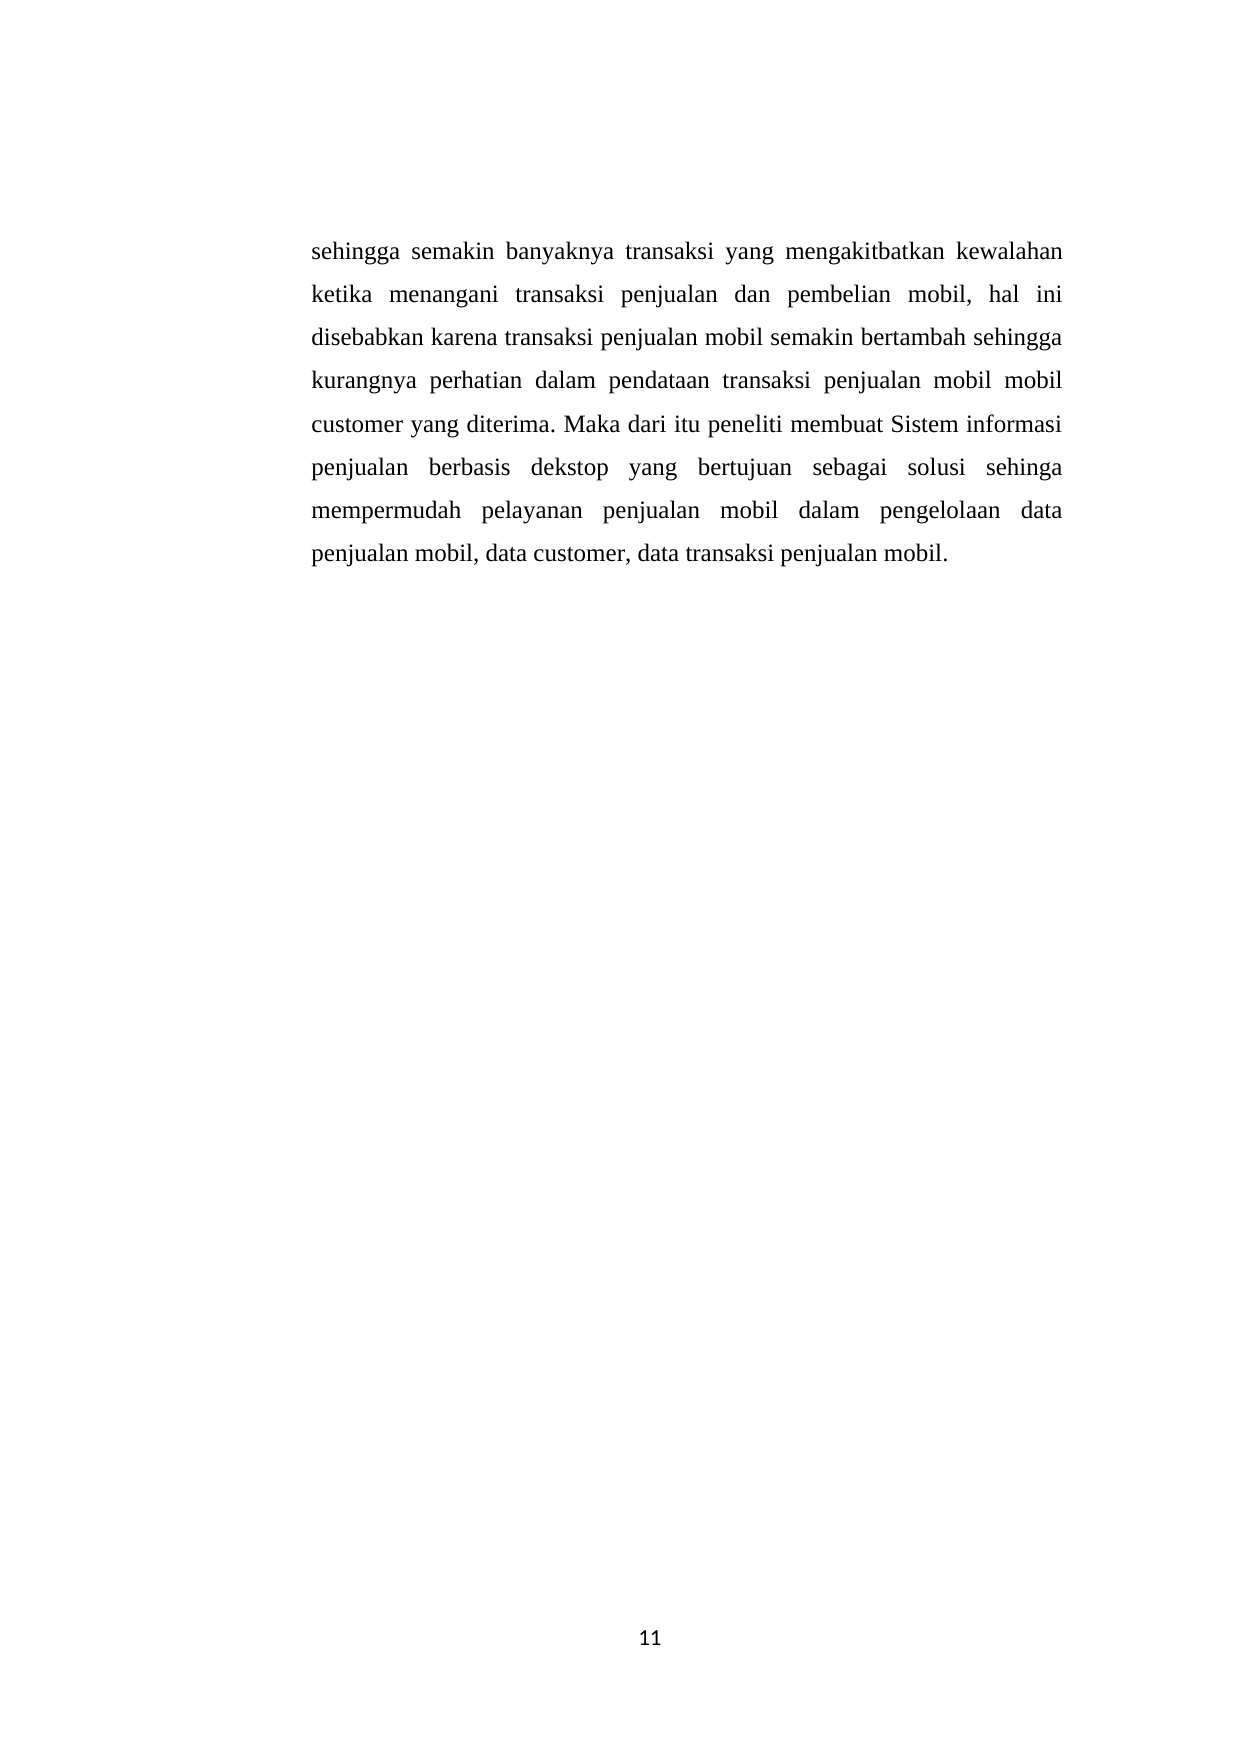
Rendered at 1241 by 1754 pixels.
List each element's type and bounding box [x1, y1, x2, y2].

list [274, 236, 1063, 567]
